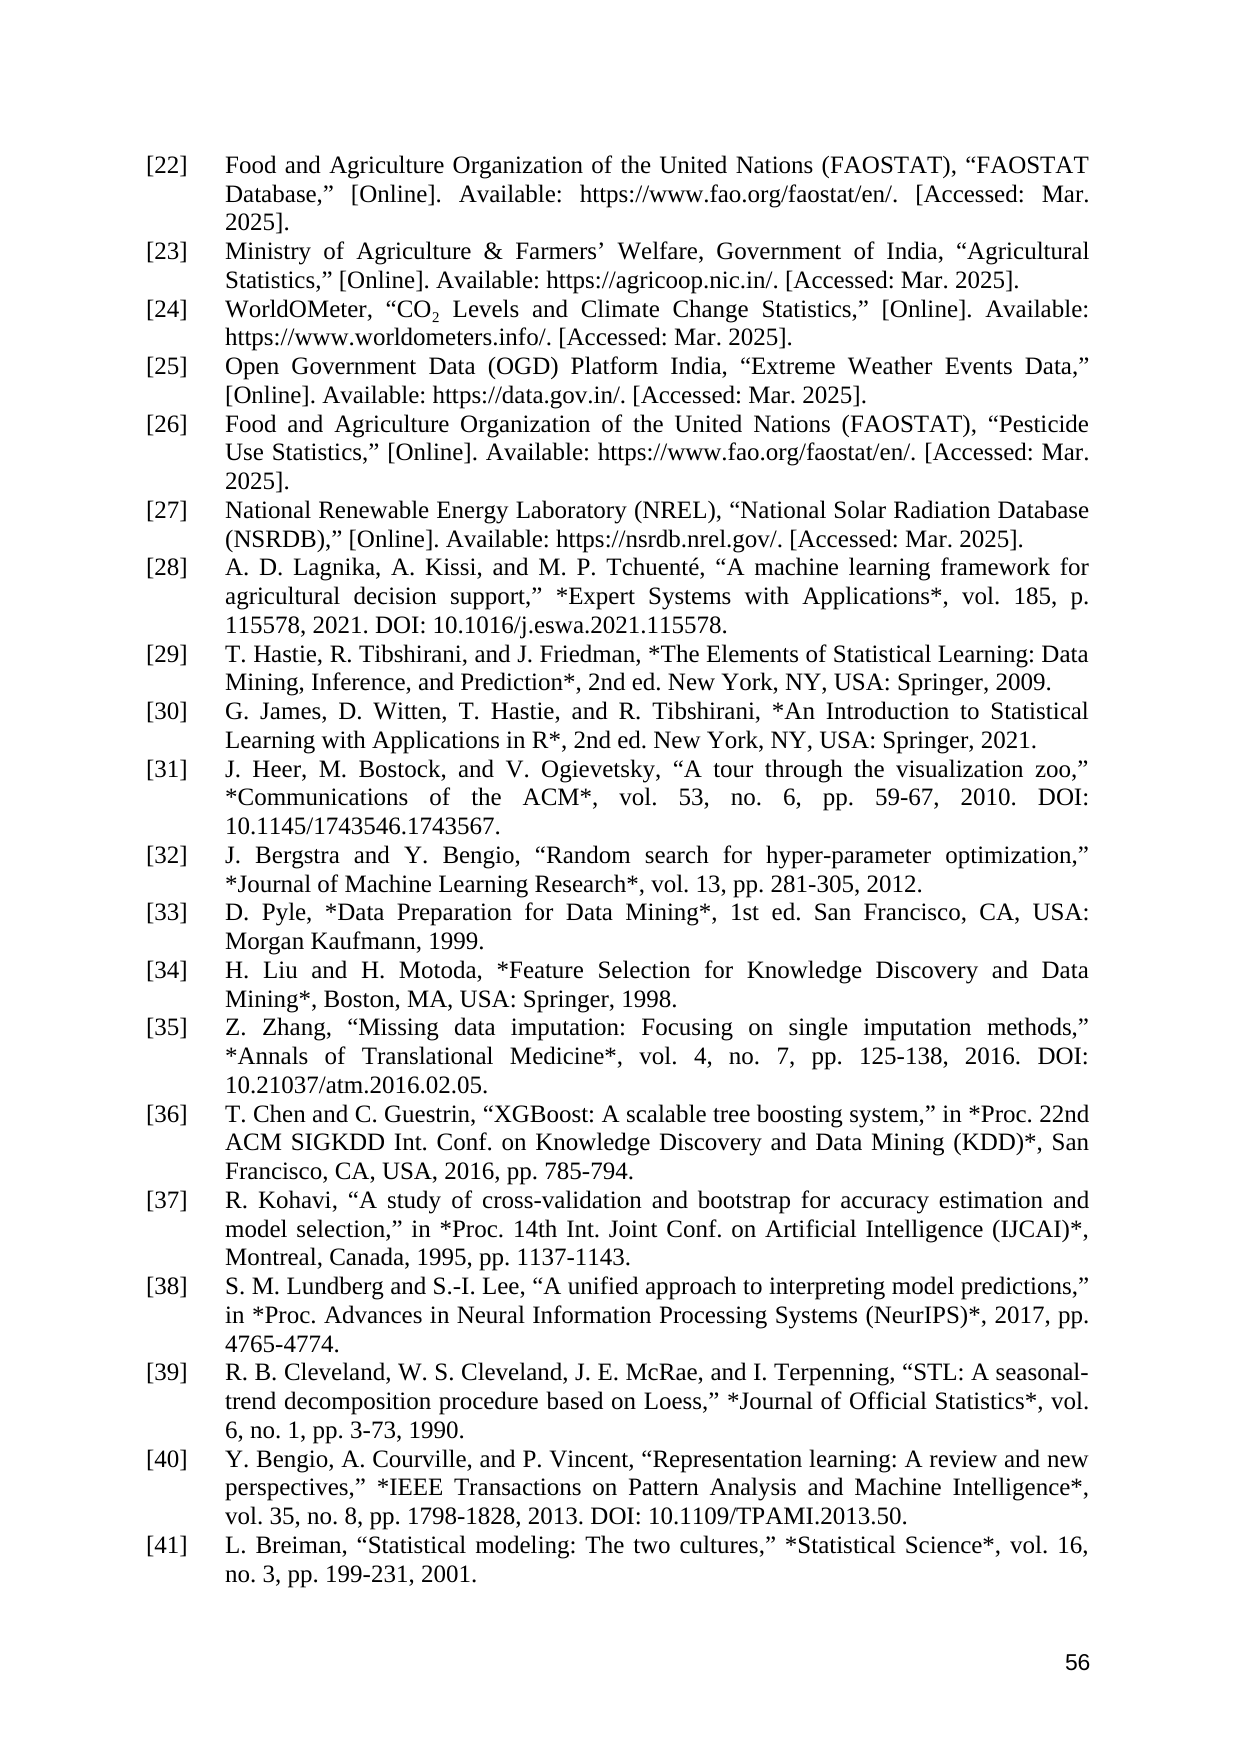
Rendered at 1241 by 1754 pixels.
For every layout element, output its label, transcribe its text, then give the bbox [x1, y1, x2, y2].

list T. Chen and C. Guestrin, “XGBoost: A scalable tree boosting system,” in *Proc. 22nd ACM SIGKDD Int. Conf. on Knowledge Discovery and Data Mining (KDD)*, San Francisco, CA, USA, 2016, pp. 785-794. [187, 1099, 1090, 1185]
list L. Breiman, “Statistical modeling: The two cultures,” *Statistical Science*, vol. 16, no. 3, pp. 199-231, 2001. [187, 1530, 1090, 1587]
list J. Heer, M. Bostock, and V. Ogievetsky, “A tour through the visualization zoo,” *Communications of the ACM*, vol. 53, no. 6, pp. 59-67, 2010. DOI: 10.1145/1743546.1743567. [187, 754, 1090, 840]
list WorldOMeter, “CO₂ Levels and Climate Change Statistics,” [Online]. Available: https://www.worldometers.info/. [Accessed: Mar. 2025]. [187, 294, 1090, 351]
list G. James, D. Witten, T. Hastie, and R. Tibshirani, *An Introduction to Statistical Learning with Applications in R*, 2nd ed. New York, NY, USA: Springer, 2021. [187, 696, 1090, 754]
list A. D. Lagnika, A. Kissi, and M. P. Tchuenté, “A machine learning framework for agricultural decision support,” *Expert Systems with Applications*, vol. 185, p. 115578, 2021. DOI: 10.1016/j.eswa.2021.115578. [187, 552, 1090, 639]
list T. Hastie, R. Tibshirani, and J. Friedman, *The Elements of Statistical Learning: Data Mining, Inference, and Prediction*, 2nd ed. New York, NY, USA: Springer, 2009. [187, 639, 1090, 696]
list S. M. Lundberg and S.-I. Lee, “A unified approach to interpreting model predictions,” in *Proc. Advances in Neural Information Processing Systems (NeurIPS)*, 2017, pp. 4765-4774. [187, 1271, 1090, 1357]
list Food and Agriculture Organization of the United Nations (FAOSTAT), “FAOSTAT Database,” [Online]. Available: https://www.fao.org/faostat/en/. [Accessed: Mar. 2025]. [187, 150, 1090, 236]
list Open Government Data (OGD) Platform India, “Extreme Weather Events Data,” [Online]. Available: https://data.gov.in/. [Accessed: Mar. 2025]. [187, 351, 1090, 409]
list Ministry of Agriculture & Farmers’ Welfare, Government of India, “Agricultural Statistics,” [Online]. Available: https://agricoop.nic.in/. [Accessed: Mar. 2025]. [187, 236, 1090, 294]
list H. Liu and H. Motoda, *Feature Selection for Knowledge Discovery and Data Mining*, Boston, MA, USA: Springer, 1998. [187, 955, 1090, 1012]
list R. Kohavi, “A study of cross-validation and bootstrap for accuracy estimation and model selection,” in *Proc. 14th Int. Joint Conf. on Artificial Intelligence (IJCAI)*, Montreal, Canada, 1995, pp. 1137-1143. [187, 1185, 1090, 1271]
list Z. Zhang, “Missing data imputation: Focusing on single imputation methods,” *Annals of Translational Medicine*, vol. 4, no. 7, pp. 125-138, 2016. DOI: 10.21037/atm.2016.02.05. [187, 1012, 1090, 1099]
list D. Pyle, *Data Preparation for Data Mining*, 1st ed. San Francisco, CA, USA: Morgan Kaufmann, 1999. [187, 897, 1090, 955]
list R. B. Cleveland, W. S. Cleveland, J. E. McRae, and I. Terpenning, “STL: A seasonal-trend decomposition procedure based on Loess,” *Journal of Official Statistics*, vol. 6, no. 1, pp. 3-73, 1990. [187, 1357, 1090, 1444]
list Food and Agriculture Organization of the United Nations (FAOSTAT), “Pesticide Use Statistics,” [Online]. Available: https://www.fao.org/faostat/en/. [Accessed: Mar. 2025]. [187, 409, 1090, 495]
list Y. Bengio, A. Courville, and P. Vincent, “Representation learning: A review and new perspectives,” *IEEE Transactions on Pattern Analysis and Machine Intelligence*, vol. 35, no. 8, pp. 1798-1828, 2013. DOI: 10.1109/TPAMI.2013.50. [187, 1444, 1090, 1530]
list J. Bergstra and Y. Bengio, “Random search for hyper-parameter optimization,” *Journal of Machine Learning Research*, vol. 13, pp. 281-305, 2012. [187, 840, 1090, 897]
list National Renewable Energy Laboratory (NREL), “National Solar Radiation Database (NSRDB),” [Online]. Available: https://nsrdb.nrel.gov/. [Accessed: Mar. 2025]. [187, 495, 1090, 552]
